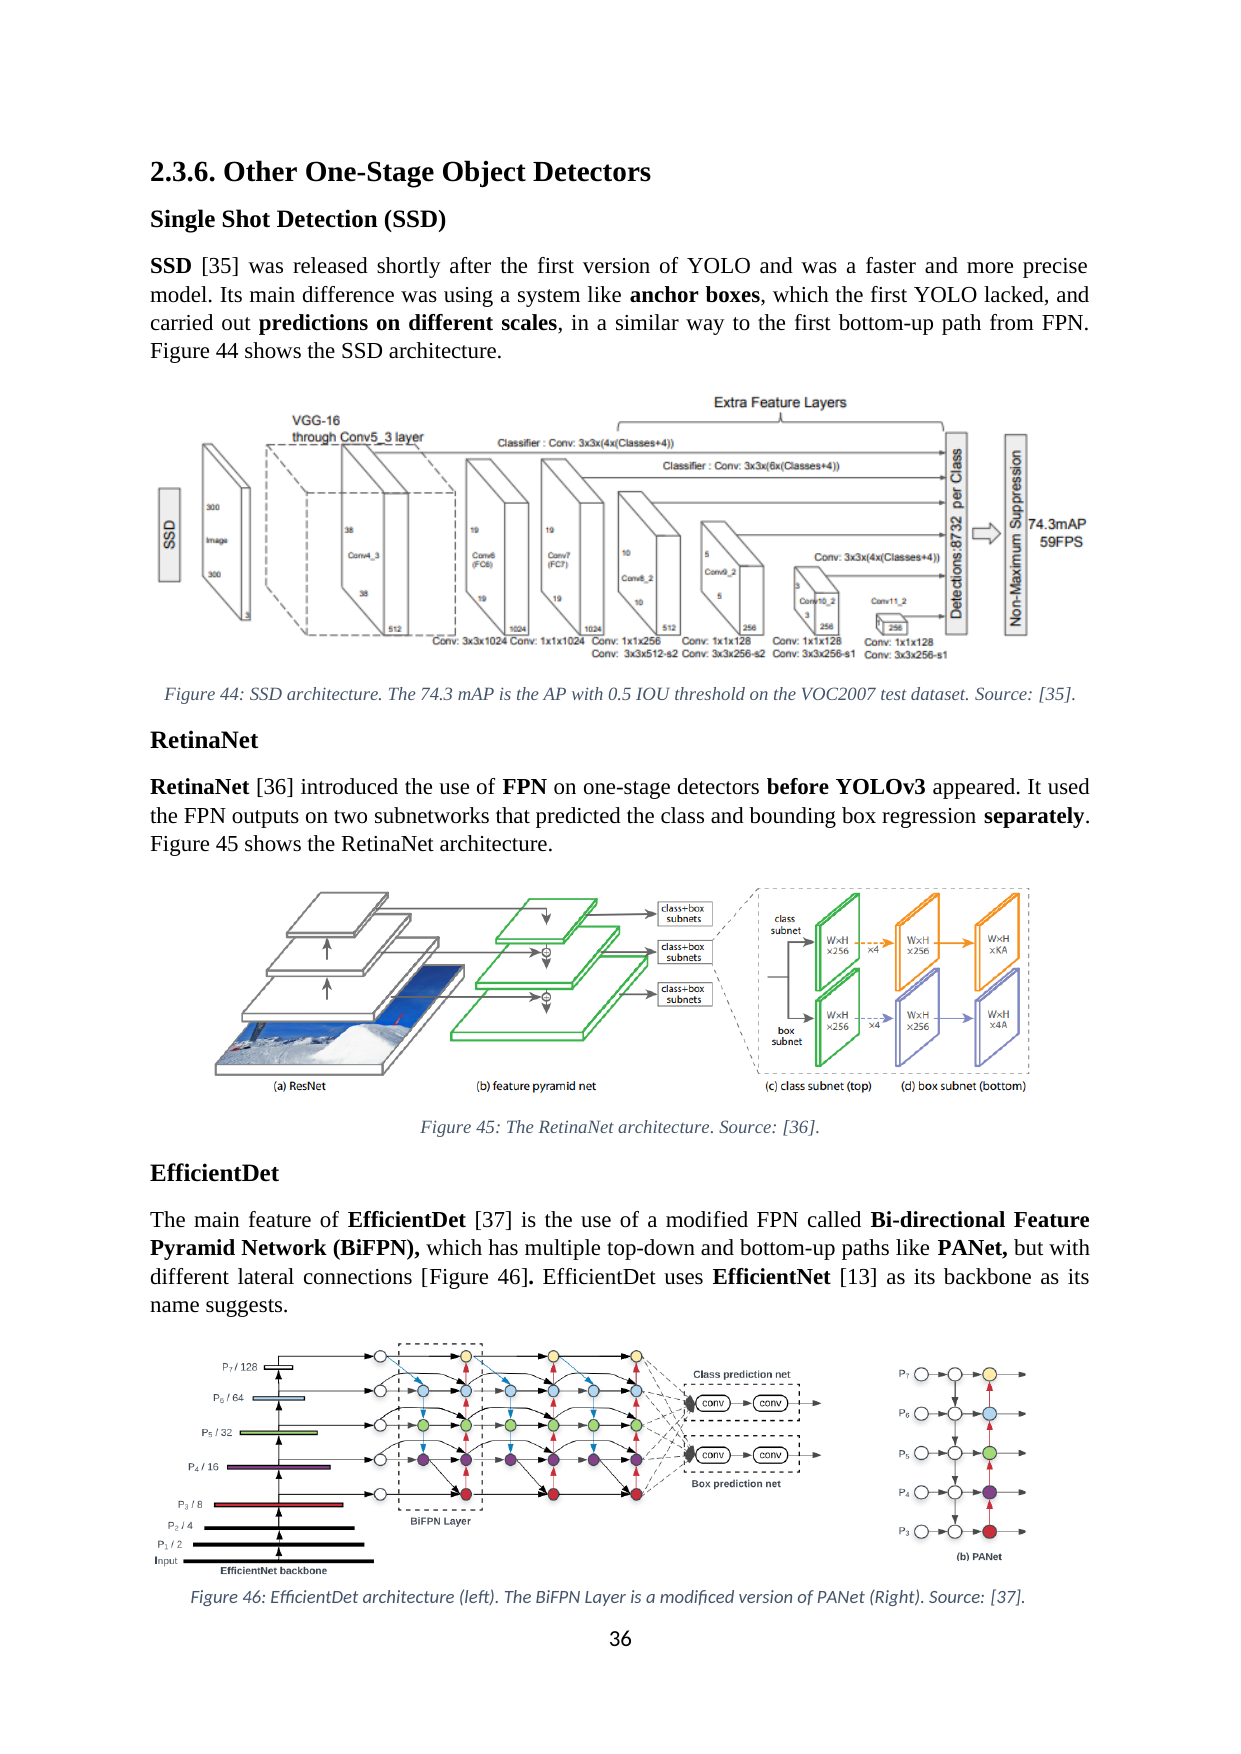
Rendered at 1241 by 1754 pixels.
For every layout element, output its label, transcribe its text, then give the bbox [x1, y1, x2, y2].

picture [894, 1362, 1025, 1559]
subtitle 2.3.6. Other One-Stage Object Detectors [150, 154, 1090, 188]
picture [150, 382, 1091, 665]
picture [143, 1337, 821, 1575]
text EfficientDet [150, 1158, 1090, 1187]
text RetinaNet [150, 726, 1090, 754]
picture [201, 875, 1039, 1097]
text Figure 45: The RetinaNet architecture. Source: [36]. [150, 1116, 1090, 1137]
text Single Shot Detection (SSD) [150, 204, 1090, 233]
text The main feature of EfficientDet [37] is the use of a modified FPN called Bi-directional Feature Pyramid Network (BiFPN), which has multiple top-down and bottom-up paths like PANet, but with different lateral connections [Figure 46]. EfficientDet uses EfficientNet [13] as its backbone as its name suggests. [150, 1206, 1090, 1318]
text SSD [35] was released shortly after the first version of YOLO and was a faster and more precise model. Its main difference was using a system like anchor boxes, which the first YOLO lacked, and carried out predictions on different scales, in a similar way to the first bottom-up path from FPN. Figure 44 shows the SSD architecture. [150, 252, 1090, 364]
text RetinaNet [36] introduced the use of FPN on one-stage detectors before YOLOv3 appeared. It used the FPN outputs on two subnetworks that predicted the class and bounding box regression separately. Figure 45 shows the RetinaNet architecture. [150, 773, 1090, 857]
text Figure 44: SSD architecture. The 74.3 mAP is the AP with 0.5 IOU threshold on the VOC2007 test dataset. Source: [35]. [150, 683, 1090, 705]
